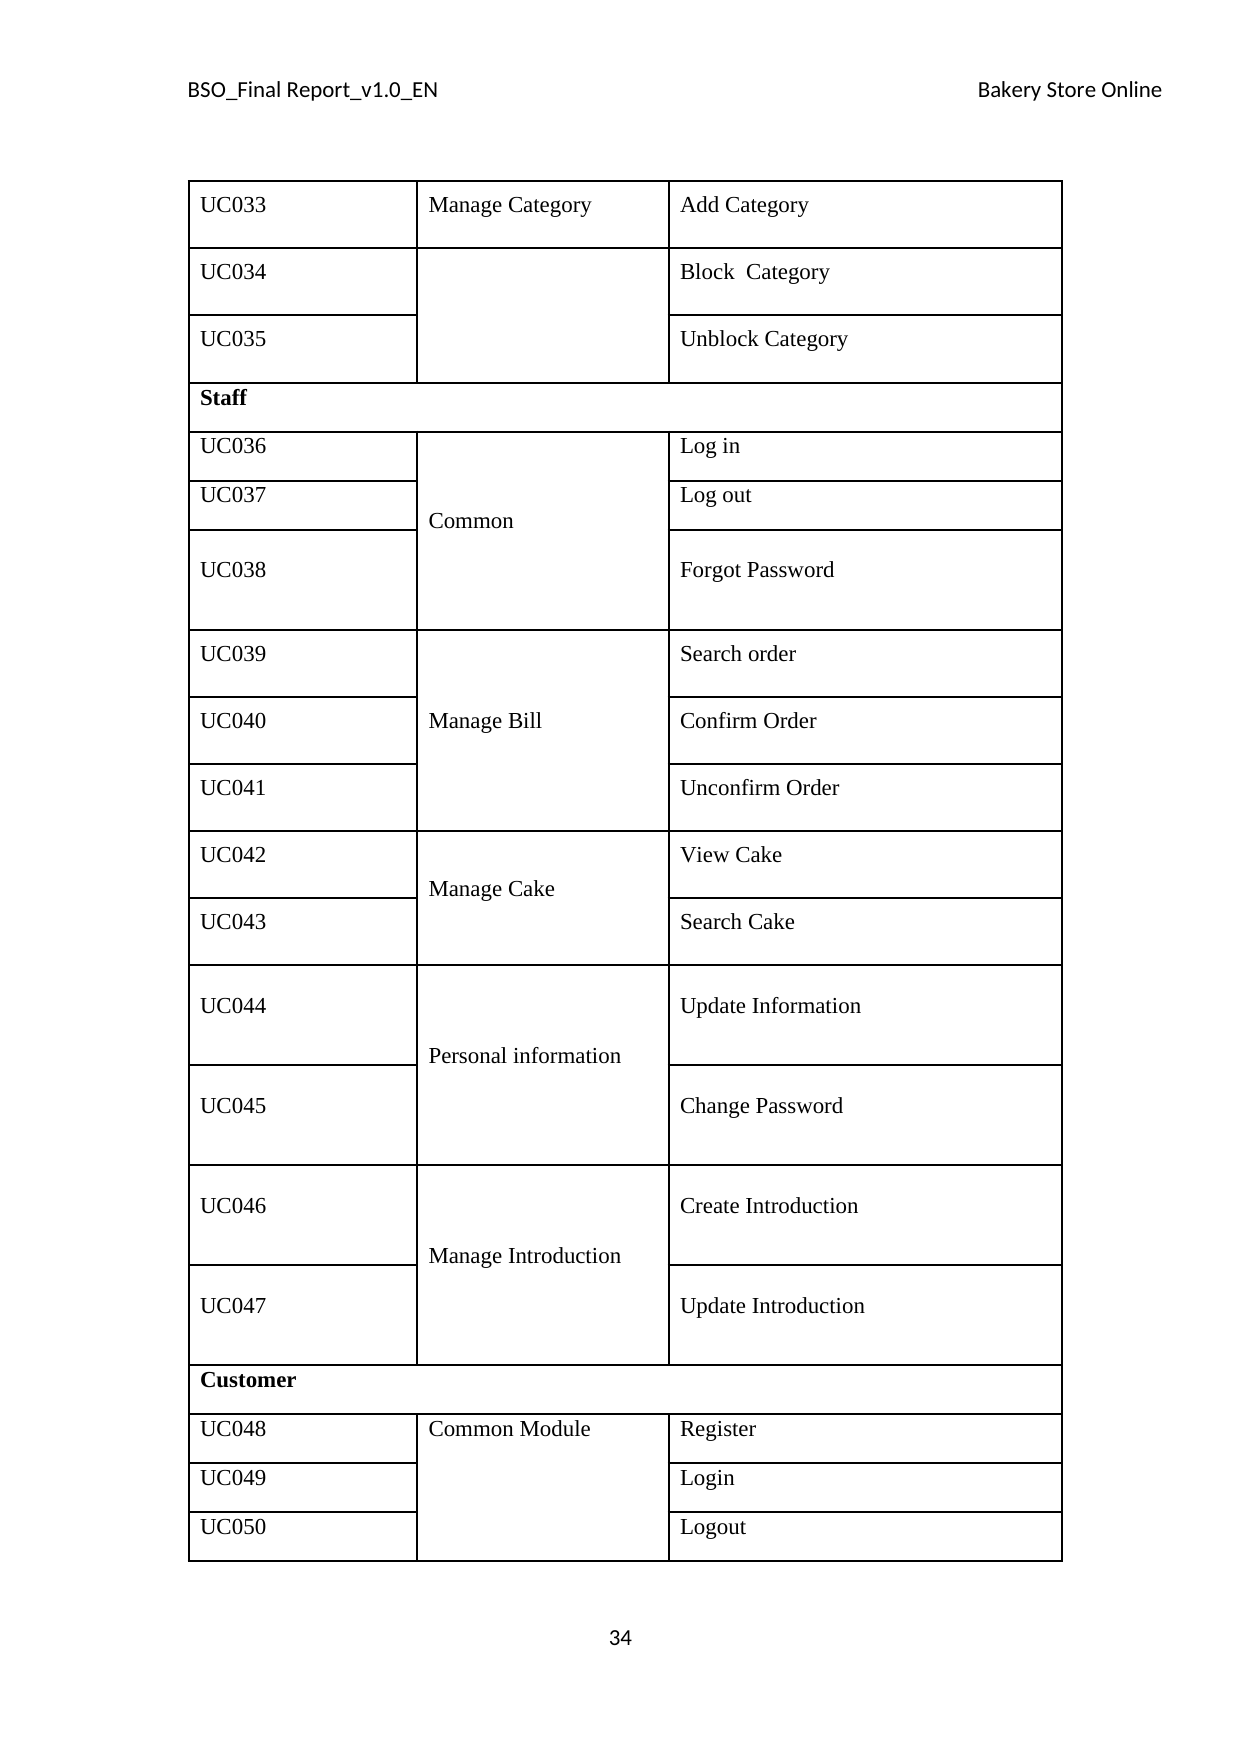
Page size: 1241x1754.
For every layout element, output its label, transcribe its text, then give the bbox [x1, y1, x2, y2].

table_cell UC044 [190, 966, 416, 1064]
table_cell UC048 [190, 1415, 416, 1462]
table_cell Common Module [418, 1415, 668, 1560]
table_cell UC043 [190, 899, 416, 964]
table_cell Create Introduction [670, 1166, 1061, 1264]
table_cell Logout [670, 1513, 1061, 1560]
table_cell UC035 [190, 316, 416, 382]
table_cell UC036 [190, 433, 416, 479]
table_cell Confirm Order [670, 698, 1061, 763]
table_cell Change Password [670, 1066, 1061, 1164]
table_cell Personal information [418, 966, 668, 1164]
table_cell UC041 [190, 765, 416, 830]
table_cell UC050 [190, 1513, 416, 1560]
table_cell Unblock Category [670, 316, 1061, 382]
table_cell UC046 [190, 1166, 416, 1264]
table_cell Search order [670, 631, 1061, 696]
table_cell Add Category [670, 182, 1061, 247]
table_cell Update Information [670, 966, 1061, 1064]
table_cell Manage Cake [418, 832, 668, 964]
table_cell Log out [670, 482, 1061, 528]
table_cell Customer [190, 1366, 1061, 1413]
table_cell Block Category [670, 249, 1061, 314]
table_cell UC037 [190, 482, 416, 528]
table_cell Common [418, 433, 668, 628]
table_cell UC033 [190, 182, 416, 247]
table_cell UC038 [190, 531, 416, 628]
table_cell Forgot Password [670, 531, 1061, 628]
table_cell Log in [670, 433, 1061, 479]
table_cell Register [670, 1415, 1061, 1462]
table_cell Unconfirm Order [670, 765, 1061, 830]
table_cell Manage Introduction [418, 1166, 668, 1364]
table_cell [418, 249, 668, 382]
table_cell Search Cake [670, 899, 1061, 964]
table_cell UC039 [190, 631, 416, 696]
table_cell Manage Category [418, 182, 668, 247]
table_cell Manage Bill [418, 631, 668, 830]
table_cell UC045 [190, 1066, 416, 1164]
table_cell Login [670, 1464, 1061, 1511]
table_cell Staff [190, 384, 1061, 431]
table_cell UC049 [190, 1464, 416, 1511]
table_cell View Cake [670, 832, 1061, 897]
table_cell UC040 [190, 698, 416, 763]
table_cell UC042 [190, 832, 416, 897]
table_cell UC034 [190, 249, 416, 314]
table_cell Update Introduction [670, 1266, 1061, 1364]
table_cell UC047 [190, 1266, 416, 1364]
